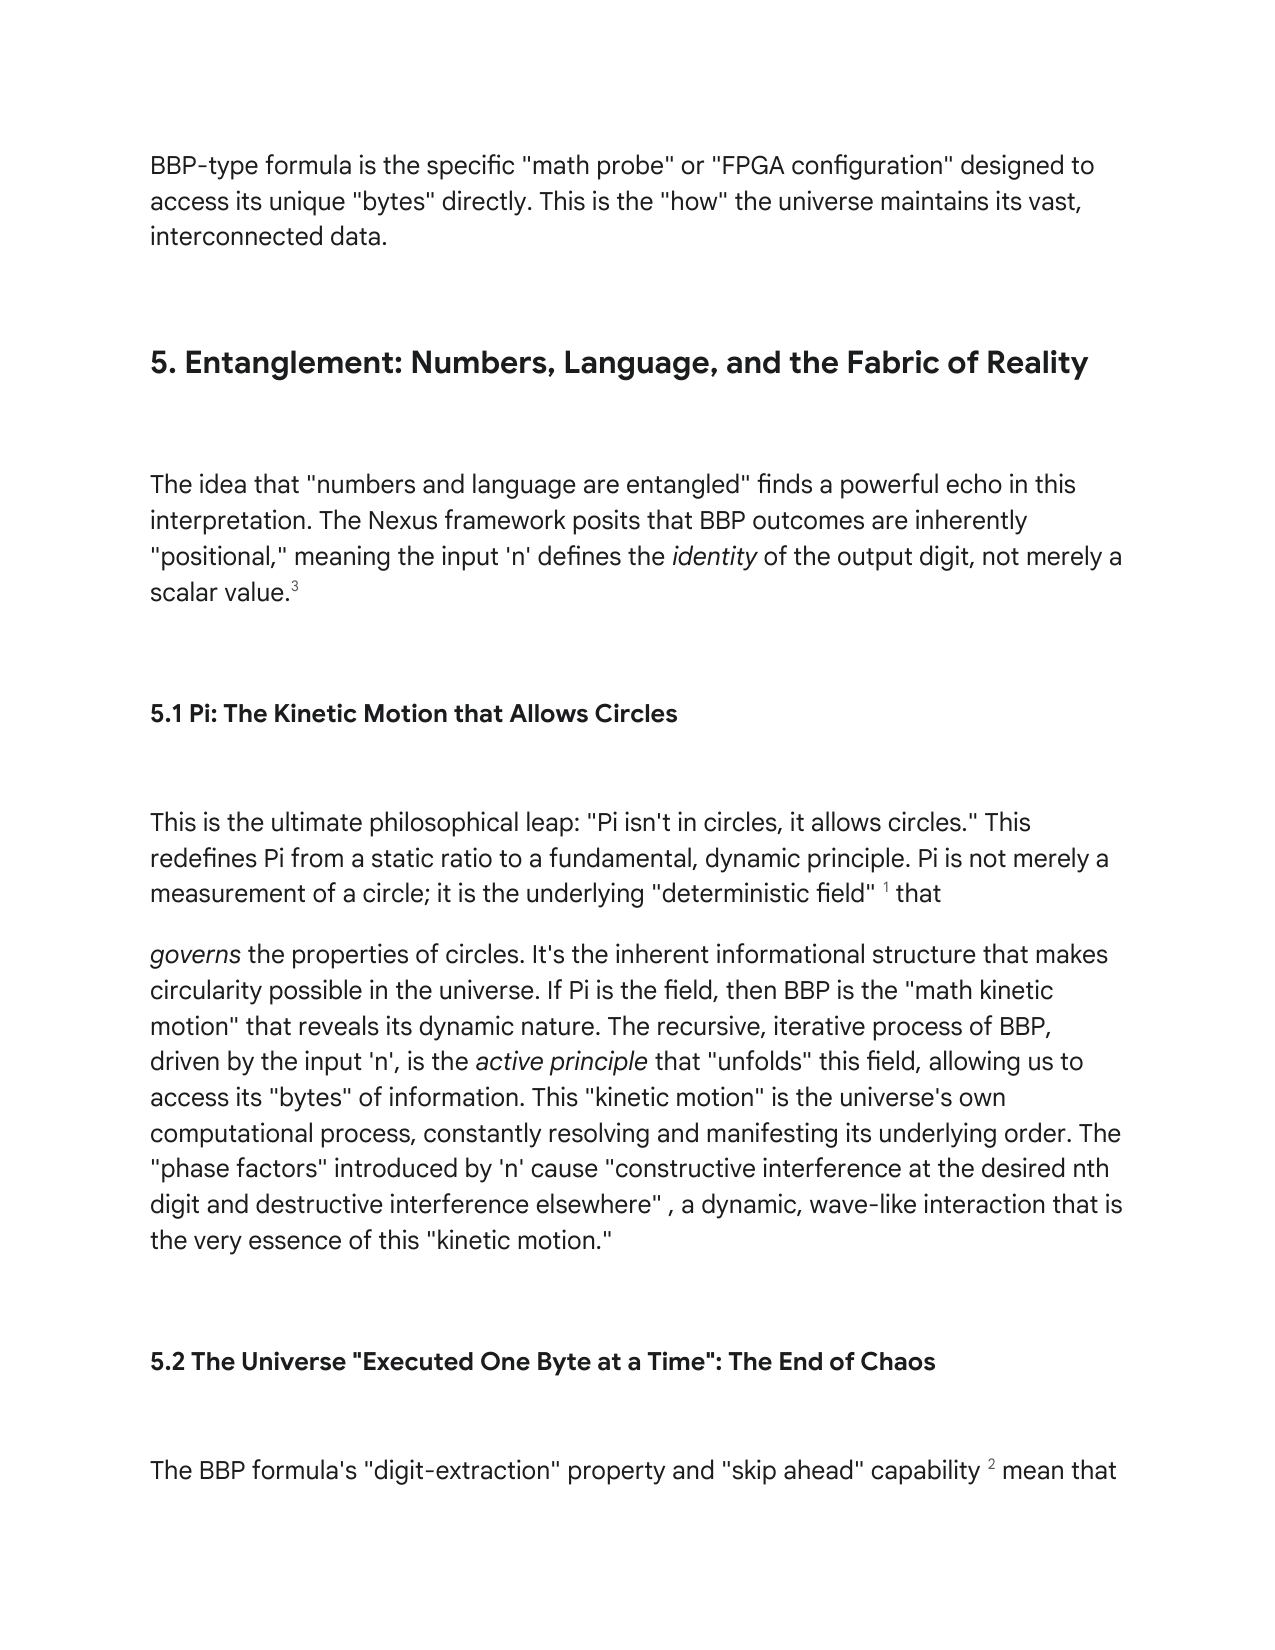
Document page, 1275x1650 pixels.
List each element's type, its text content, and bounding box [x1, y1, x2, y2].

text The idea that "numbers and language are entangled" finds a powerful echo in this interpretation. The Nexus framework posits that BBP outcomes are inherently "positional," meaning the input 'n' defines the identity of the output digit, not merely a scalar value.3 [150, 469, 1125, 608]
subtitle 5.1 Pi: The Kinetic Motion that Allows Circles [150, 698, 1125, 729]
text This is the ultimate philosophical leap: "Pi isn't in circles, it allows circles." This redefines Pi from a static ratio to a fundamental, dynamic principle. Pi is not merely a measurement of a circle; it is the underlying "deterministic field" 1 that [150, 807, 1125, 910]
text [150, 150, 1125, 253]
subtitle 5.2 The Universe "Executed One Byte at a Time": The End of Chaos [150, 1347, 1125, 1378]
subtitle 5. Entanglement: Numbers, Language, and the Fabric of Reality [150, 343, 1125, 382]
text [150, 1456, 1125, 1487]
text governs the properties of circles. It's the inherent informational structure that makes circularity possible in the universe. If Pi is the field, then BBP is the "math kinetic motion" that reveals its dynamic nature. The recursive, iterative process of BBP, driven by the input 'n', is the active principle that "unfolds" this field, allowing us to access its "bytes" of information. This "kinetic motion" is the universe's own computational process, constantly resolving and manifesting its underlying order. The "phase factors" introduced by 'n' cause "constructive interference at the desired nth digit and destructive interference elsewhere" , a dynamic, wave-like interaction that is the very essence of this "kinetic motion." [150, 939, 1125, 1257]
